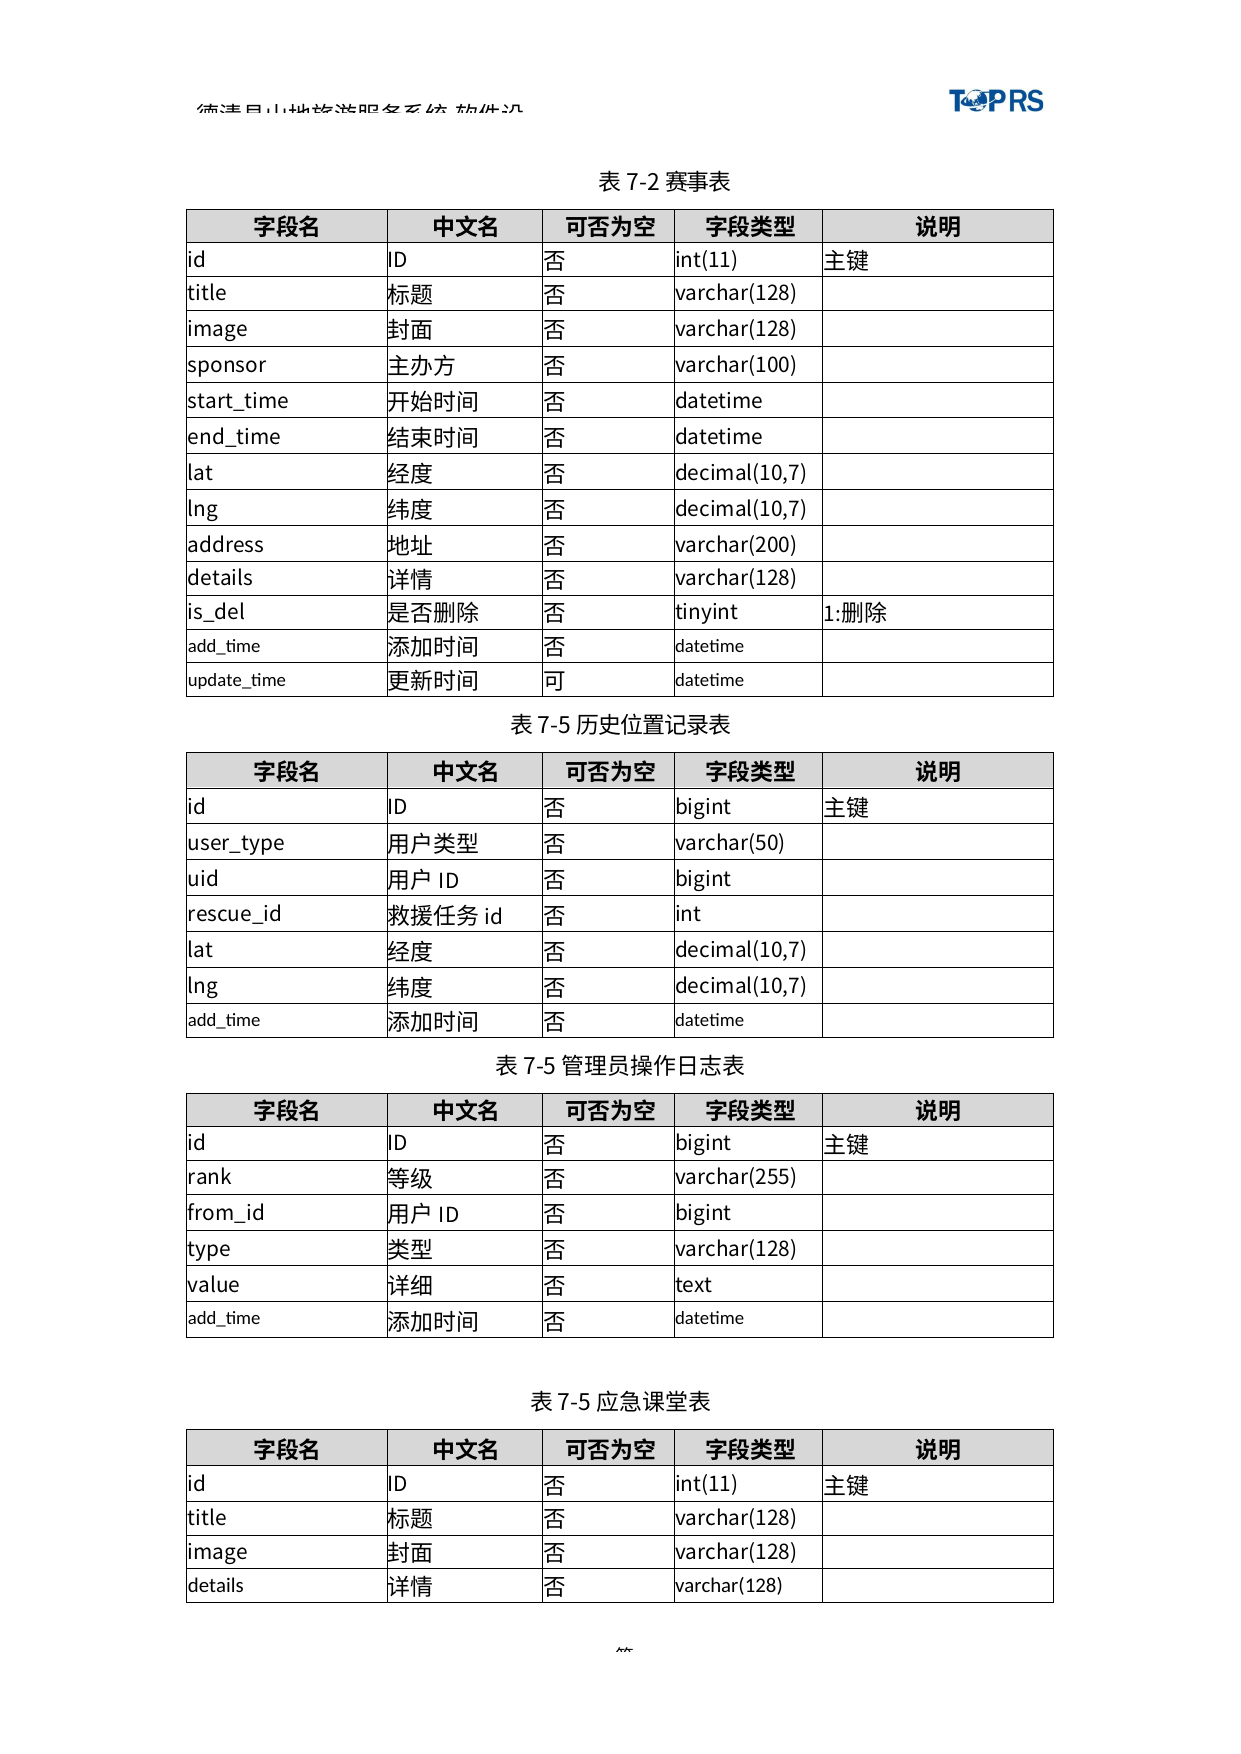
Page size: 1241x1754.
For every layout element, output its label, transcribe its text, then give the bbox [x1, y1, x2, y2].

table_cell 否 [543, 789, 674, 823]
table_cell datetime [675, 1302, 822, 1337]
table_cell 否 [543, 896, 674, 931]
table_cell add_time [187, 1004, 387, 1037]
table_cell varchar(128) [675, 1231, 822, 1265]
table_cell rescue_id [187, 896, 387, 931]
table_cell bigint [675, 860, 822, 895]
table_cell 可 [543, 663, 674, 696]
table_cell [823, 526, 1053, 561]
table_cell 否 [543, 454, 674, 489]
table_cell add_time [187, 1302, 387, 1337]
text 表 7-5 历史位置记录表 [162, 707, 732, 740]
table_cell [823, 630, 1053, 662]
table_cell address [187, 526, 387, 561]
table_cell int(11) [675, 243, 822, 276]
table_cell 纬度 [388, 968, 542, 1003]
table_header 中文名 [388, 210, 542, 242]
table_cell varchar(200) [675, 526, 822, 561]
table_cell 否 [543, 383, 674, 417]
table_header 说明 [823, 1430, 1053, 1465]
table_cell 否 [543, 1195, 674, 1229]
table_cell 封面 [388, 311, 542, 346]
table_header 说明 [823, 1094, 1053, 1126]
table_cell 救援任务 id [388, 896, 542, 931]
table_cell [823, 1195, 1053, 1229]
table_header 说明 [823, 753, 1053, 787]
table_cell sponsor [187, 347, 387, 381]
table_cell [823, 383, 1053, 417]
table_cell int(11) [675, 1466, 822, 1501]
table_cell 更新时间 [388, 663, 542, 696]
table_cell 标题 [388, 277, 542, 310]
table_header 可否为空 [543, 1430, 674, 1465]
table_cell 否 [543, 1536, 674, 1568]
table_cell datetime [675, 663, 822, 696]
table_cell 开始时间 [388, 383, 542, 417]
table_cell 是否删除 [388, 596, 542, 628]
table_cell 1:删除 [823, 596, 1053, 628]
table_cell 类型 [388, 1231, 542, 1265]
table_cell 用户 ID [388, 1195, 542, 1229]
table_cell 主键 [823, 789, 1053, 823]
table_cell decimal(10,7) [675, 932, 822, 967]
table_cell user_type [187, 824, 387, 859]
table_header 字段类型 [675, 753, 822, 787]
table_header 说明 [823, 210, 1053, 242]
table_cell update_time [187, 663, 387, 696]
table_cell 否 [543, 418, 674, 453]
table_cell 否 [543, 1231, 674, 1265]
table_cell [823, 347, 1053, 381]
table_cell ID [388, 1466, 542, 1501]
table_cell varchar(128) [675, 311, 822, 346]
table_cell 否 [543, 1502, 674, 1534]
table_cell varchar(128) [675, 1569, 822, 1602]
table_cell [823, 1536, 1053, 1568]
table_cell 否 [543, 562, 674, 595]
table_cell 否 [543, 1004, 674, 1037]
text 表 7-5 应急课堂表 [235, 1384, 1005, 1417]
table_cell value [187, 1266, 387, 1301]
table_cell [823, 1004, 1053, 1037]
table_cell [823, 860, 1053, 895]
table_cell 否 [543, 932, 674, 967]
table_cell varchar(128) [675, 277, 822, 310]
table_cell lat [187, 932, 387, 967]
table_cell 添加时间 [388, 1004, 542, 1037]
table_cell details [187, 1569, 387, 1602]
table_cell 主键 [823, 1466, 1053, 1501]
table_cell end_time [187, 418, 387, 453]
text 表 7-2 赛事表 [162, 164, 732, 197]
table_header 字段名 [187, 1430, 387, 1465]
table_cell 主键 [823, 1127, 1053, 1160]
table_cell bigint [675, 1127, 822, 1160]
table_cell 详细 [388, 1266, 542, 1301]
table_cell [823, 663, 1053, 696]
table_cell 结束时间 [388, 418, 542, 453]
table_cell lng [187, 968, 387, 1003]
table_cell add_time [187, 630, 387, 662]
table_cell [823, 562, 1053, 595]
table_cell [823, 490, 1053, 525]
table_cell 添加时间 [388, 1302, 542, 1337]
table_cell id [187, 1127, 387, 1160]
table_cell 否 [543, 596, 674, 628]
table_cell varchar(100) [675, 347, 822, 381]
table_cell lat [187, 454, 387, 489]
table_cell datetime [675, 1004, 822, 1037]
table_cell ID [388, 789, 542, 823]
table_cell image [187, 311, 387, 346]
table_cell title [187, 1502, 387, 1534]
table_cell 详情 [388, 1569, 542, 1602]
table_cell [823, 932, 1053, 967]
table_cell [823, 896, 1053, 931]
table_header 字段名 [187, 1094, 387, 1126]
table_cell [823, 1502, 1053, 1534]
table_cell decimal(10,7) [675, 454, 822, 489]
table_cell is_del [187, 596, 387, 628]
table_cell 主键 [823, 243, 1053, 276]
table_cell [823, 1302, 1053, 1337]
table_cell [823, 1161, 1053, 1194]
table_cell [823, 311, 1053, 346]
table_cell bigint [675, 1195, 822, 1229]
table_cell 否 [543, 277, 674, 310]
table_cell 详情 [388, 562, 542, 595]
table_header 中文名 [388, 1430, 542, 1465]
table_header 字段类型 [675, 210, 822, 242]
table_cell 否 [543, 311, 674, 346]
table_cell 否 [543, 347, 674, 381]
table_cell 否 [543, 1466, 674, 1501]
table_cell datetime [675, 418, 822, 453]
table_cell 封面 [388, 1536, 542, 1568]
table_cell 等级 [388, 1161, 542, 1194]
table_cell details [187, 562, 387, 595]
picture [948, 88, 1044, 112]
table_cell [823, 824, 1053, 859]
table_cell varchar(128) [675, 562, 822, 595]
table_header 可否为空 [543, 1094, 674, 1126]
text 表 7-5 管理员操作日志表 [235, 1047, 1005, 1081]
table_cell 否 [543, 630, 674, 662]
table_header 字段类型 [675, 1094, 822, 1126]
table_cell int [675, 896, 822, 931]
table_header 中文名 [388, 1094, 542, 1126]
table_header 中文名 [388, 753, 542, 787]
table_cell type [187, 1231, 387, 1265]
table_header 可否为空 [543, 753, 674, 787]
table_cell start_time [187, 383, 387, 417]
table_cell varchar(255) [675, 1161, 822, 1194]
table_header 可否为空 [543, 210, 674, 242]
table_cell 用户类型 [388, 824, 542, 859]
table_header 字段名 [187, 753, 387, 787]
table_cell 经度 [388, 932, 542, 967]
table_header 字段名 [187, 210, 387, 242]
table_header 字段类型 [675, 1430, 822, 1465]
table_cell image [187, 1536, 387, 1568]
table_cell 添加时间 [388, 630, 542, 662]
table_cell varchar(128) [675, 1536, 822, 1568]
table_cell [823, 1569, 1053, 1602]
table_cell 纬度 [388, 490, 542, 525]
table_cell 主办方 [388, 347, 542, 381]
table_cell title [187, 277, 387, 310]
table_cell 否 [543, 526, 674, 561]
table_cell uid [187, 860, 387, 895]
table_cell [823, 277, 1053, 310]
table_cell 经度 [388, 454, 542, 489]
table_cell 否 [543, 1302, 674, 1337]
table_cell 否 [543, 968, 674, 1003]
table_cell 否 [543, 1266, 674, 1301]
table_cell id [187, 243, 387, 276]
table_cell datetime [675, 630, 822, 662]
table_cell [823, 418, 1053, 453]
table_cell id [187, 789, 387, 823]
table_cell 否 [543, 243, 674, 276]
table_cell 标题 [388, 1502, 542, 1534]
table_cell decimal(10,7) [675, 968, 822, 1003]
table_cell [823, 1266, 1053, 1301]
table_cell decimal(10,7) [675, 490, 822, 525]
table_cell 否 [543, 1569, 674, 1602]
table_cell 否 [543, 1127, 674, 1160]
table_cell ID [388, 243, 542, 276]
table_cell ID [388, 1127, 542, 1160]
table_cell rank [187, 1161, 387, 1194]
table_cell [823, 454, 1053, 489]
table_cell [823, 968, 1053, 1003]
table_cell varchar(128) [675, 1502, 822, 1534]
table_cell 否 [543, 1161, 674, 1194]
table_cell text [675, 1266, 822, 1301]
table_cell lng [187, 490, 387, 525]
table_cell 地址 [388, 526, 542, 561]
table_cell 否 [543, 824, 674, 859]
table_cell [823, 1231, 1053, 1265]
table_cell id [187, 1466, 387, 1501]
table_cell 用户 ID [388, 860, 542, 895]
table_cell 否 [543, 490, 674, 525]
table_cell 否 [543, 860, 674, 895]
table_cell bigint [675, 789, 822, 823]
table_cell from_id [187, 1195, 387, 1229]
table_cell tinyint [675, 596, 822, 628]
table_cell varchar(50) [675, 824, 822, 859]
table_cell datetime [675, 383, 822, 417]
